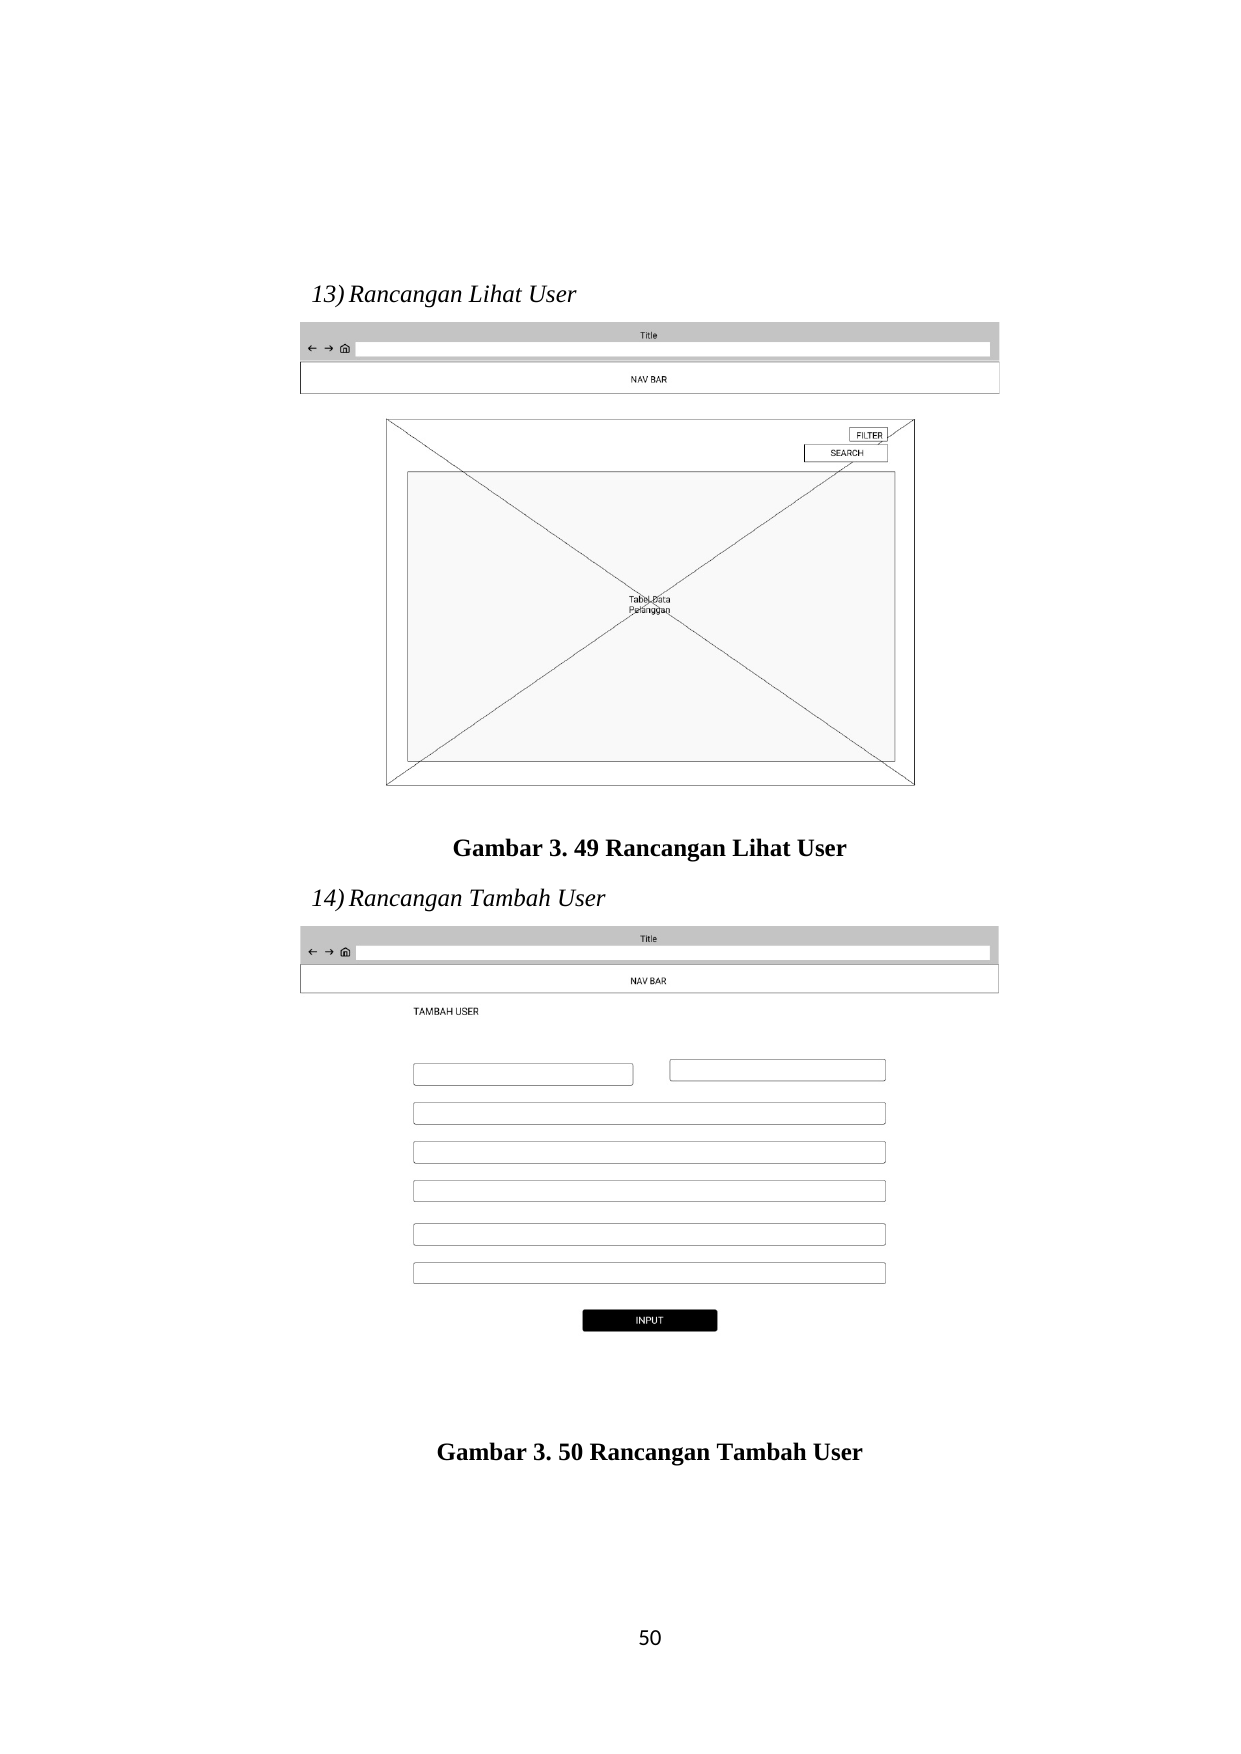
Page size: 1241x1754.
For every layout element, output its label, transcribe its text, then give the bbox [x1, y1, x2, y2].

picture [300, 926, 999, 1424]
text Gambar 3. 50 Rancangan Tambah User [236, 1437, 1063, 1466]
list Rancangan Tambah User [311, 883, 1063, 912]
text Gambar 3. 49 Rancangan Lihat User [236, 833, 1063, 862]
picture [300, 322, 1000, 820]
list Rancangan Lihat User [311, 279, 1063, 308]
